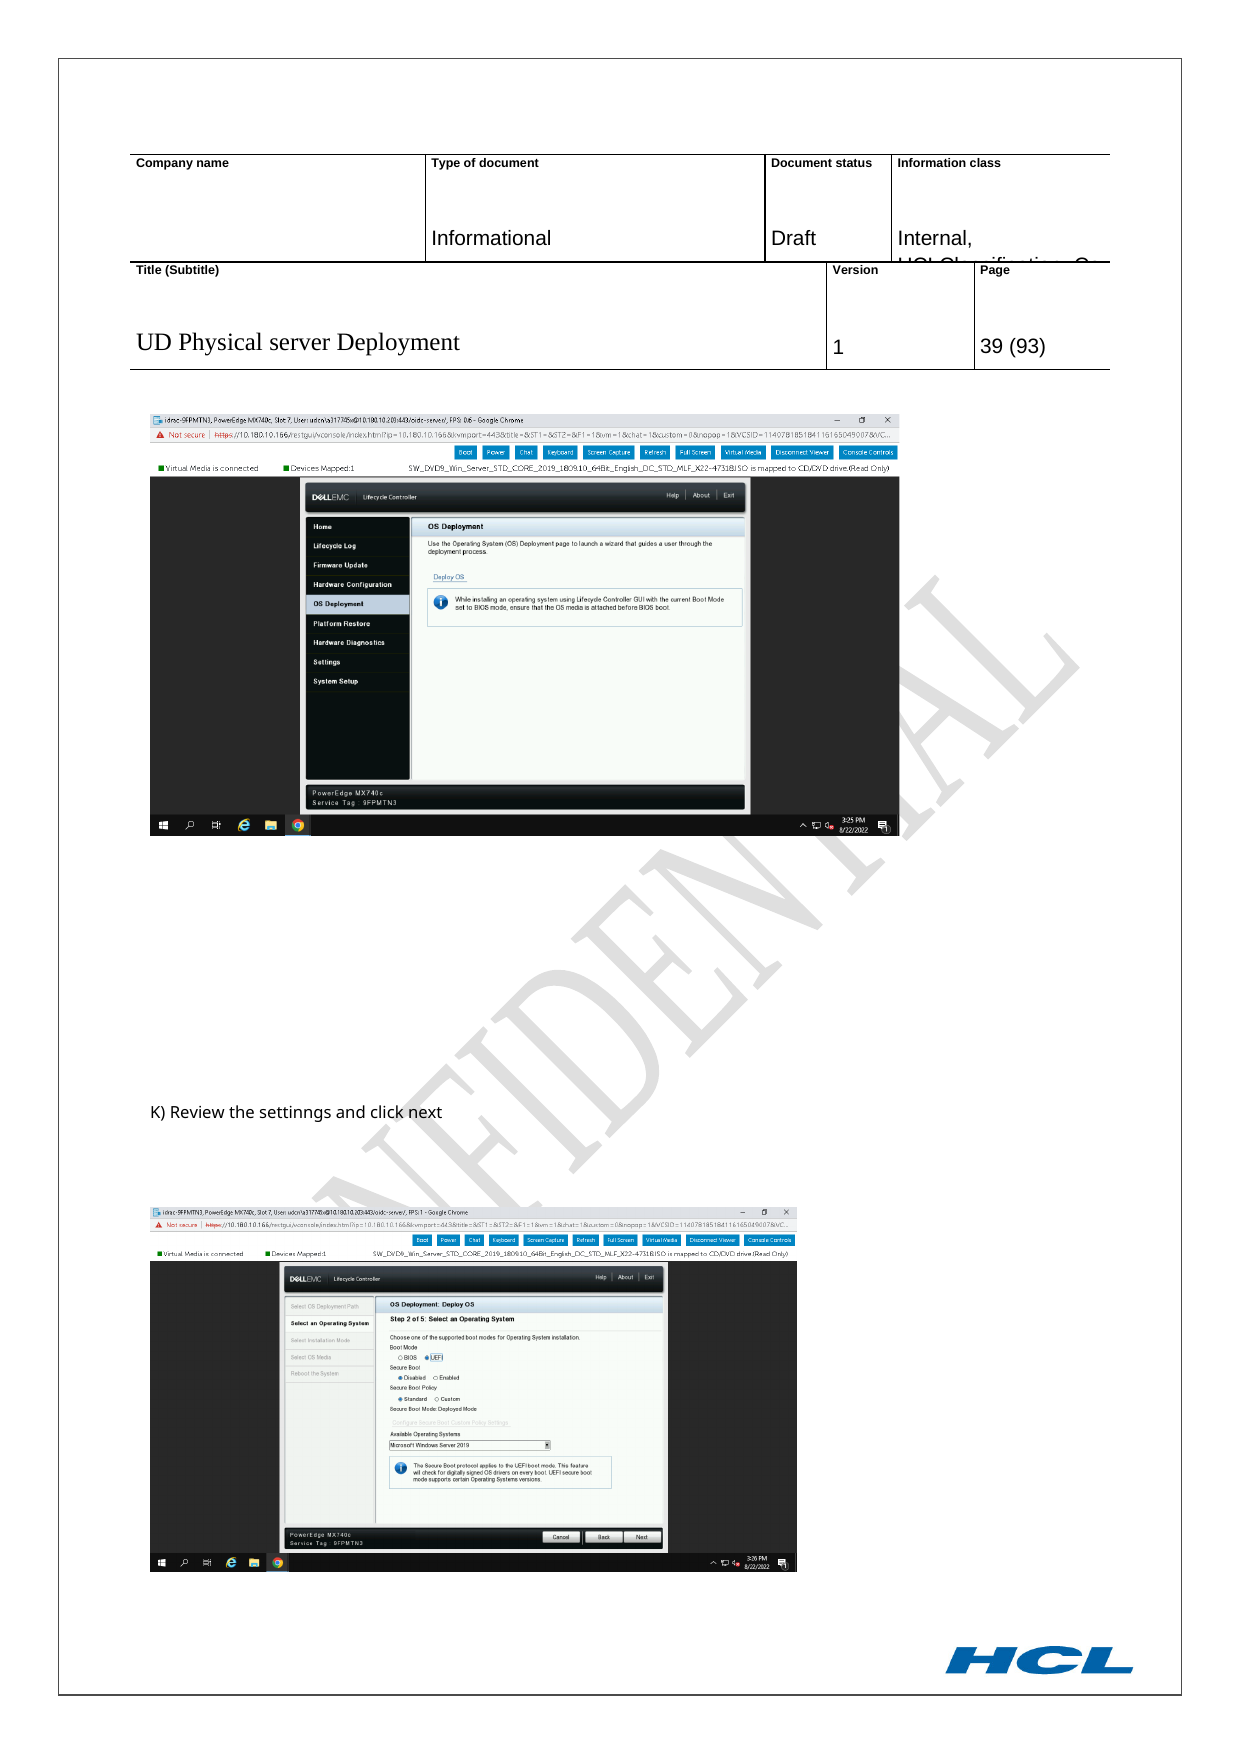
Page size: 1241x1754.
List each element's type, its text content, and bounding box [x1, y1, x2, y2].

text K) Review the settinngs and click next [150, 1101, 1090, 1124]
picture [150, 1207, 797, 1572]
picture [940, 1646, 1135, 1677]
picture [150, 414, 900, 836]
